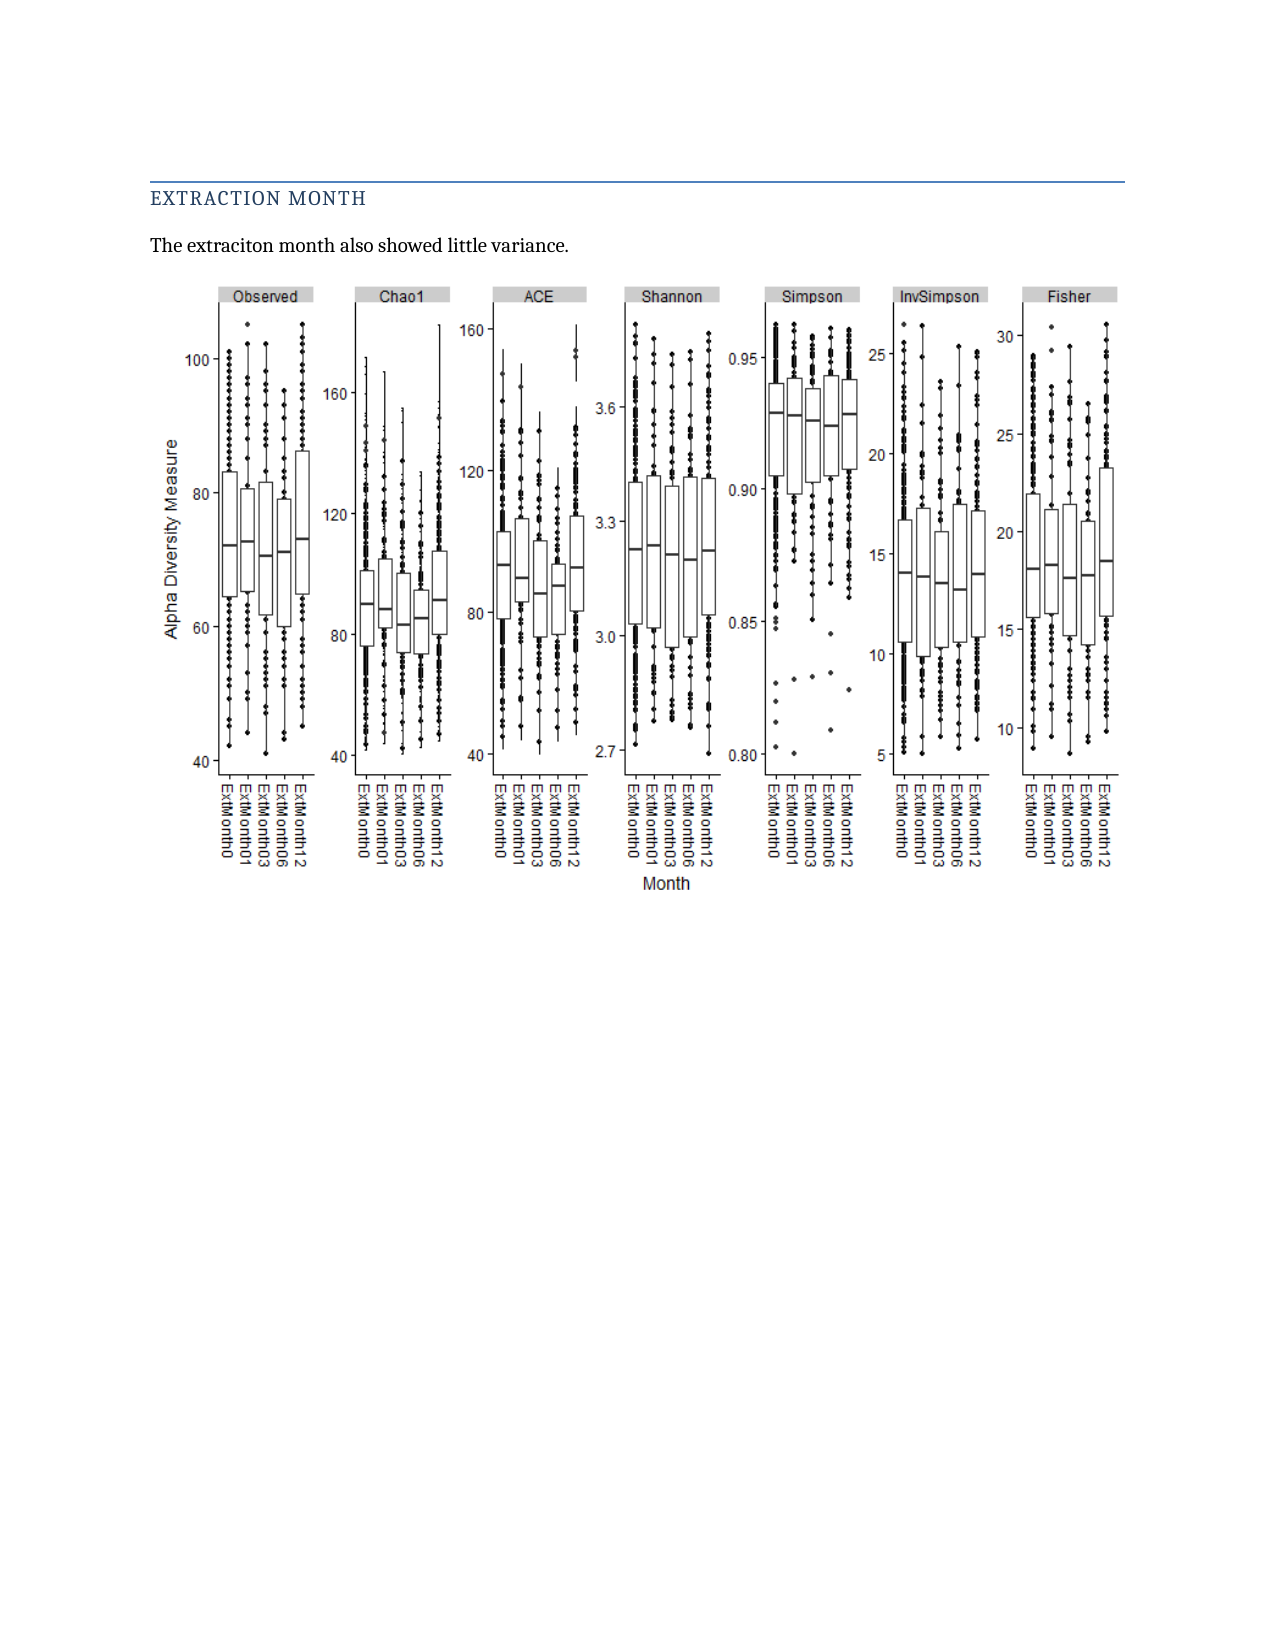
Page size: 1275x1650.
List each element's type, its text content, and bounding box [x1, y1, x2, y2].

picture [150, 279, 1125, 903]
subtitle Extraction Month [150, 183, 1125, 211]
text The extraciton month also showed little variance. [150, 233, 1125, 257]
